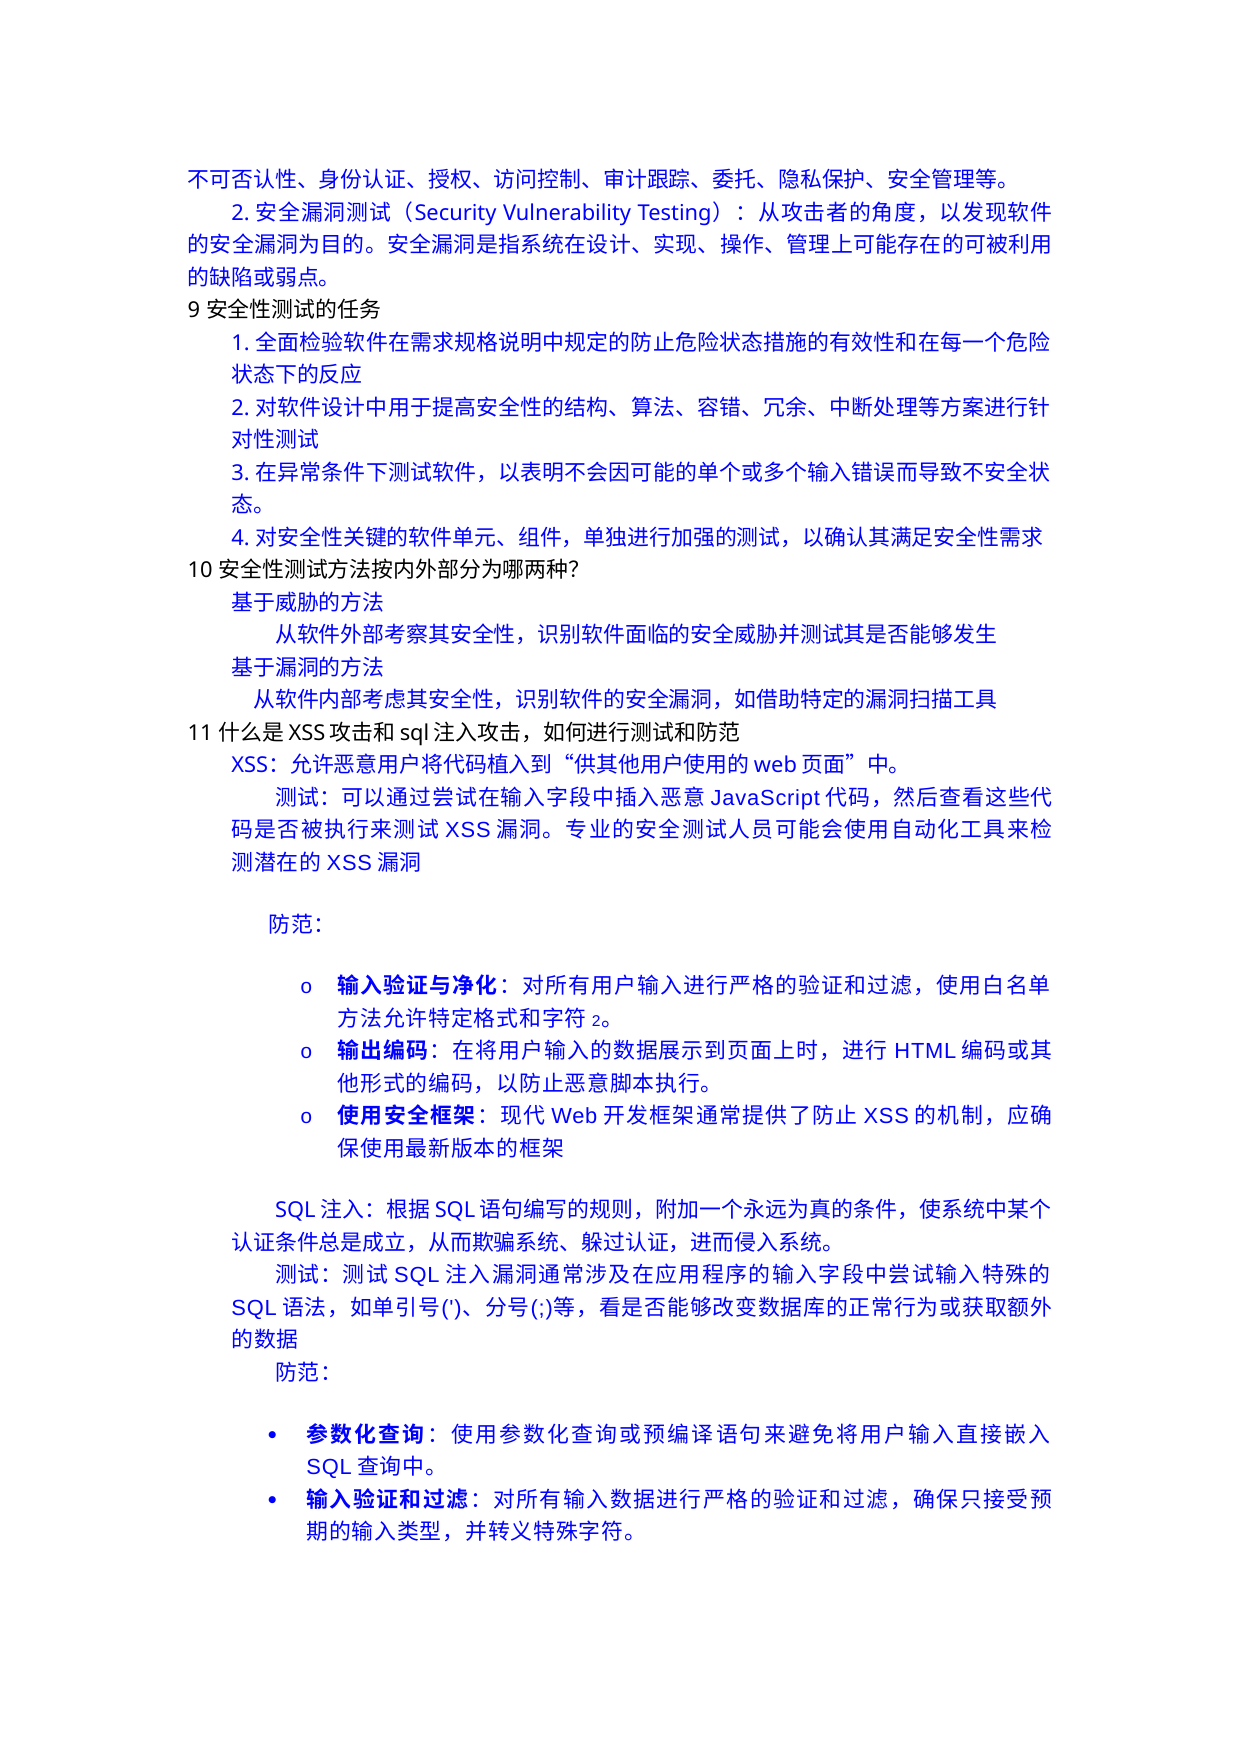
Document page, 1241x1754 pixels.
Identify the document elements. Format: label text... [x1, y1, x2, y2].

text 测试：测试SQL注入漏洞通常涉及在应用程序的输入字段中尝试输入特殊的SQL语法，如单引号(')、分号(;)等，看是否能够改变数据库的正常行为或获取额外的数据 [231, 1257, 1053, 1354]
text 基于漏洞的方法 [187, 649, 1053, 682]
list 安全漏洞测试（Security Vulnerability Testing）：从攻击者的角度，以发现软件的安全漏洞为目的。安全漏洞是指系统在设计、实现、操作、管理上可能存在的可被利用的缺陷或弱点。 [187, 194, 1053, 292]
text 从软件外部考察其安全性，识别软件面临的安全威胁并测试其是否能够发生 [187, 617, 1053, 649]
list 使用安全框架：现代Web开发框架通常提供了防止XSS的机制，应确保使用最新版本的框架 [300, 1098, 1053, 1163]
list 全面检验软件在需求规格说明中规定的防止危险状态措施的有效性和在每一个危险状态下的反应 [231, 324, 1053, 389]
text SQL注入：根据SQL语句编写的规则，附加一个永远为真的条件，使系统中某个认证条件总是成立，从而欺骗系统、躲过认证，进而侵入系统。 [231, 1192, 1053, 1257]
list 输入验证与净化：对所有用户输入进行严格的验证和过滤，使用白名单方法允许特定格式和字符2。 [300, 968, 1053, 1033]
text 9 安全性测试的任务 [187, 292, 1053, 324]
text 11 什么是XSS攻击和sql注入攻击，如何进行测试和防范 [187, 714, 1053, 747]
list 对安全性关键的软件单元、组件，单独进行加强的测试，以确认其满足安全性需求 [231, 519, 1053, 552]
text 防范： [225, 906, 1053, 939]
list 对软件设计中用于提高安全性的结构、算法、容错、冗余、中断处理等方案进行针对性测试 [231, 389, 1053, 454]
text XSS：允许恶意用户将代码植入到“供其他用户使用的web页面”中。 [187, 747, 1053, 779]
list 输入验证和过滤：对所有输入数据进行严格的验证和过滤，确保只接受预期的输入类型，并转义特殊字符。 [269, 1481, 1053, 1546]
text 测试：可以通过尝试在输入字段中插入恶意JavaScript代码，然后查看这些代码是否被执行来测试XSS漏洞。专业的安全测试人员可能会使用自动化工具来检测潜在的XSS漏洞 [231, 779, 1053, 817]
text 基于威胁的方法 [187, 584, 1053, 617]
text 防范： [231, 1354, 1053, 1387]
list 输出编码：在将用户输入的数据展示到页面上时，进行HTML编码或其他形式的编码，以防止恶意脚本执行。 [300, 1033, 1053, 1098]
text 测试：可以通过尝试在输入字段中插入恶意JavaScript代码，然后查看这些代码是否被执行来测试XSS漏洞。专业的安全测试人员可能会使用自动化工具来检测潜在的XSS漏洞 [231, 842, 1053, 877]
text 从软件内部考虑其安全性，识别软件的安全漏洞，如借助特定的漏洞扫描工具 [187, 682, 1053, 714]
list 在异常条件下测试软件，以表明不会因可能的单个或多个输入错误而导致不安全状态。 [231, 454, 1053, 519]
list 参数化查询：使用参数化查询或预编译语句来避免将用户输入直接嵌入SQL查询中。 [269, 1416, 1053, 1481]
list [187, 162, 1053, 194]
text 10 安全性测试方法按内外部分为哪两种？ [187, 552, 1053, 584]
